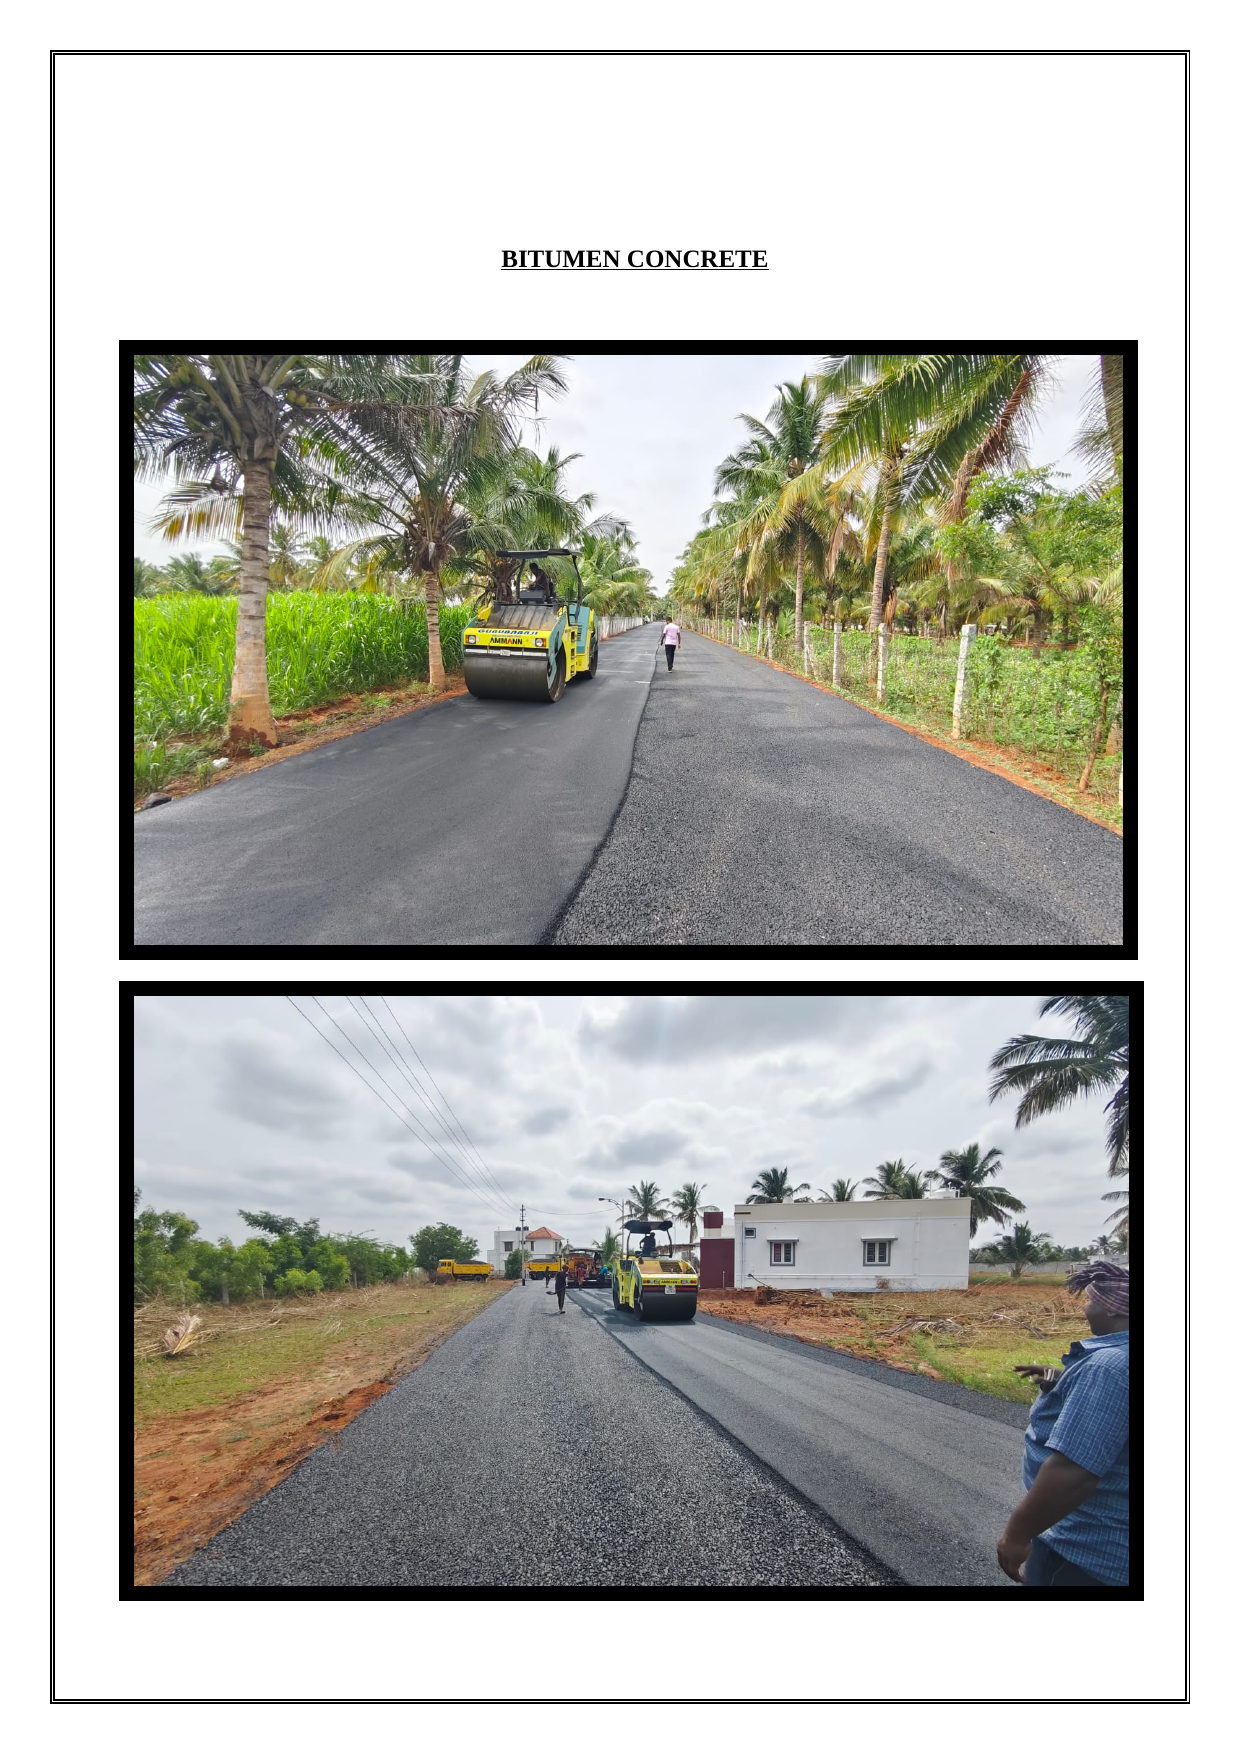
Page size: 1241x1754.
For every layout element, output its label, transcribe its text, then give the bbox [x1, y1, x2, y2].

picture [134, 355, 1123, 945]
picture [134, 996, 1129, 1586]
text BITUMEN CONCRETE [118, 244, 1152, 272]
